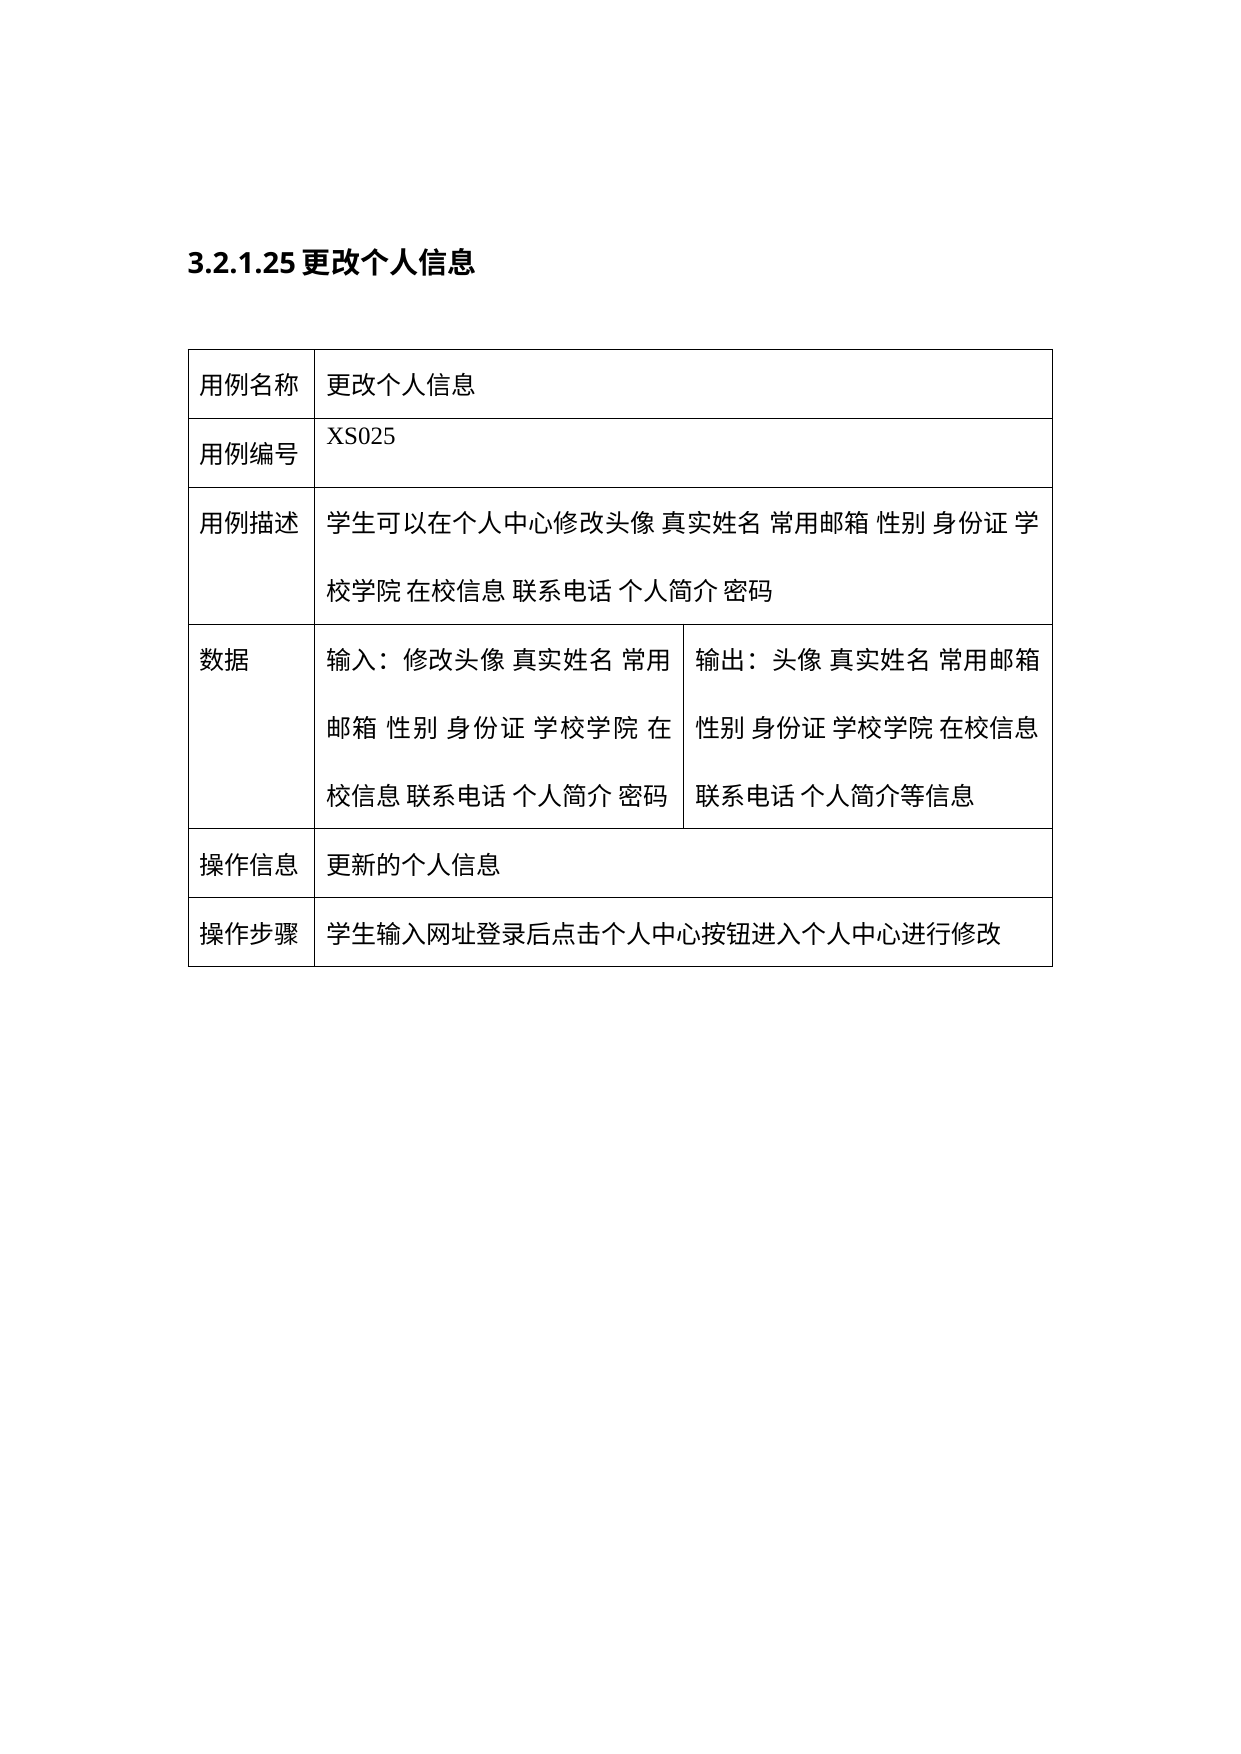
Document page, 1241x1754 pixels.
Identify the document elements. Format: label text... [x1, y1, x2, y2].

table_cell 数据 [189, 625, 314, 828]
table_cell 用例编号 [189, 419, 314, 487]
table_cell 用例描述 [189, 488, 314, 623]
table_header 更改个人信息 [315, 350, 1052, 418]
table_header 用例名称 [189, 350, 314, 418]
table_cell 学生可以在个人中心修改头像 真实姓名 常用邮箱 性别 身份证 学校学院 在校信息 联系电话 个人简介 密码 [315, 488, 1052, 623]
table_cell 更新的个人信息 [315, 829, 1052, 897]
table_cell 输入：修改头像 真实姓名 常用邮箱 性别 身份证 学校学院 在校信息 联系电话 个人简介 密码 [315, 625, 683, 828]
table_cell XS025 [315, 419, 1052, 487]
table_cell 操作步骤 [189, 898, 314, 966]
table_cell 操作信息 [189, 829, 314, 897]
subtitle 3.2.1.25更改个人信息 [187, 227, 1053, 295]
table_cell 输出：头像 真实姓名 常用邮箱 性别 身份证 学校学院 在校信息 联系电话 个人简介等信息 [684, 625, 1052, 828]
table_cell 学生输入网址登录后点击个人中心按钮进入个人中心进行修改 [315, 898, 1052, 966]
